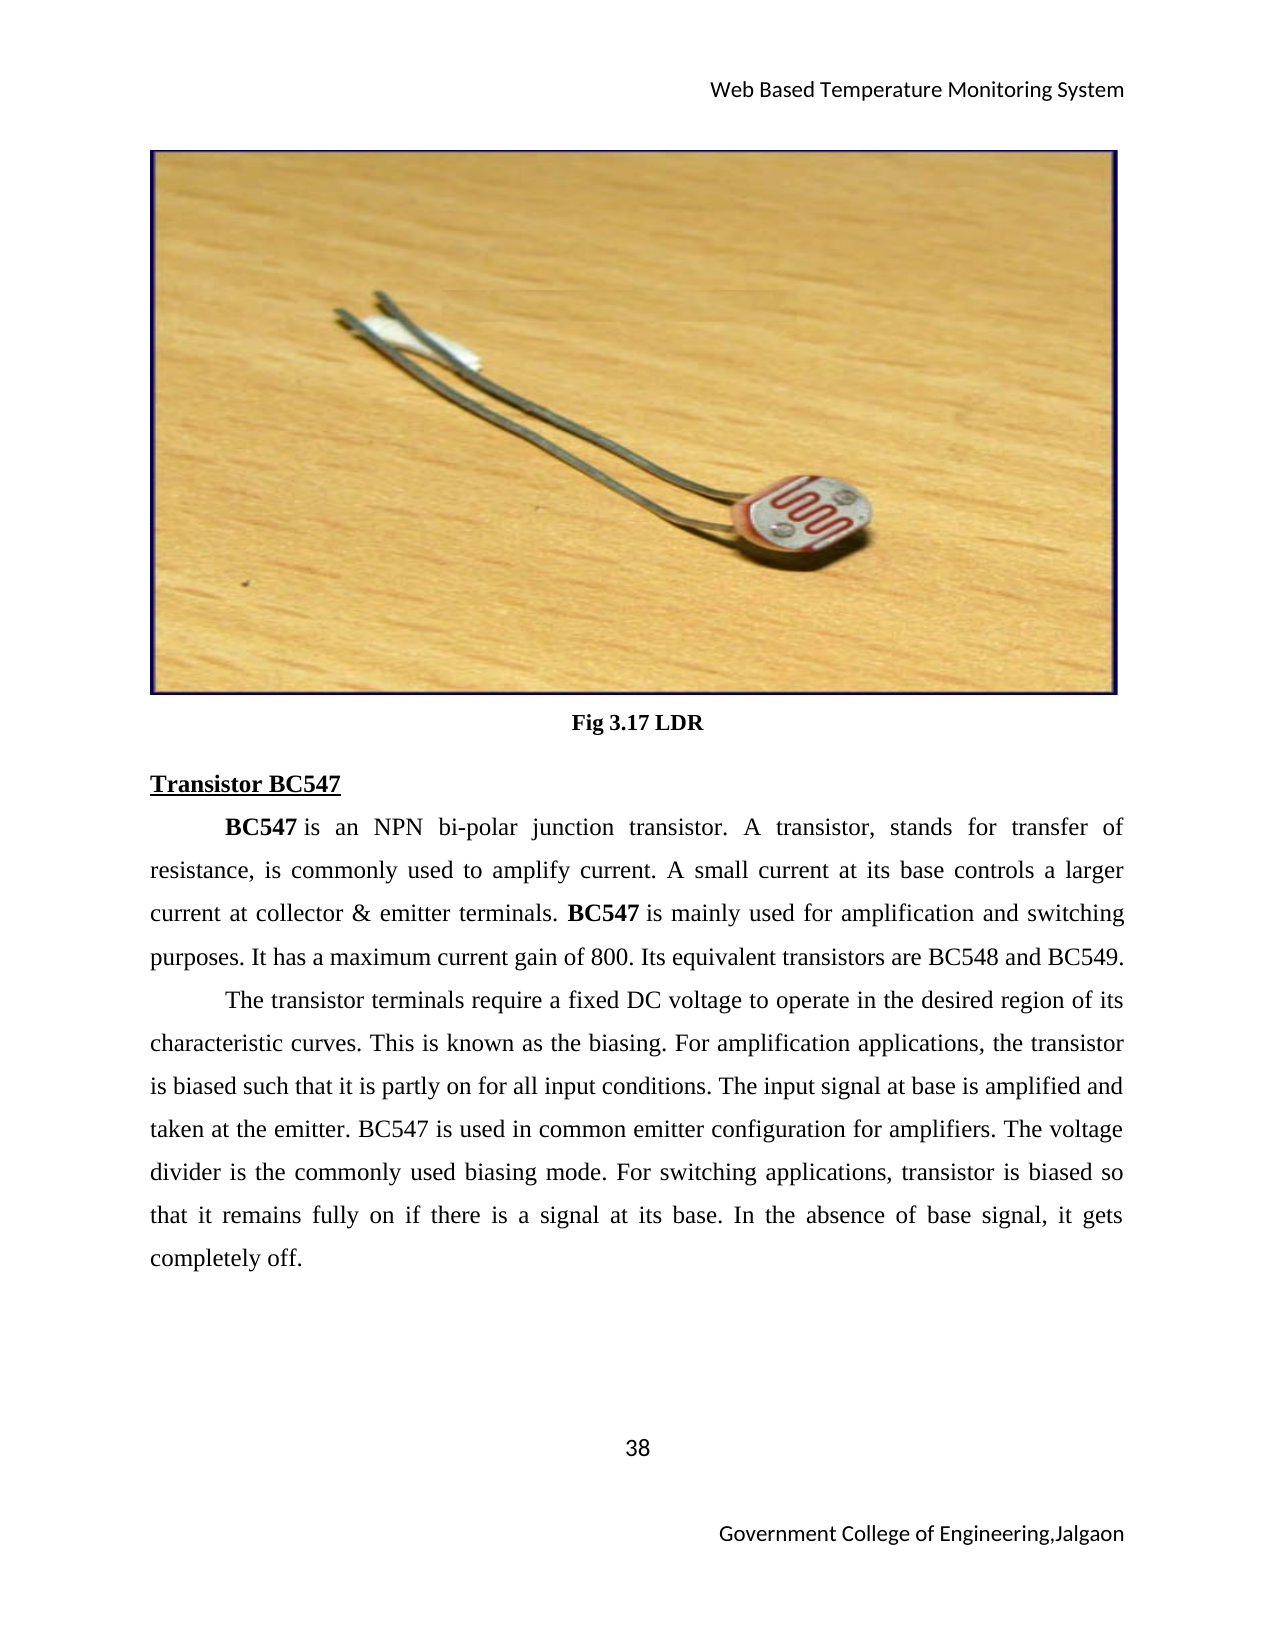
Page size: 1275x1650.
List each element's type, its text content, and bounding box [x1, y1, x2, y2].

text The transistor terminals require a fixed DC voltage to operate in the desired region of its characteristic curves. This is known as the biasing. For amplification applications, the transistor is biased such that it is partly on for all input conditions. The input signal at base is amplified and taken at the emitter. BC547 is used in common emitter configuration for amplifiers. The voltage divider is the commonly used biasing mode. For switching applications, transistor is biased so that it remains fully on if there is a signal at its base. In the absence of base signal, it gets completely off. [150, 985, 1125, 1272]
text Fig 3.17 LDR [150, 709, 1125, 735]
subtitle Transistor BC547 [150, 769, 1125, 798]
text BC547 is an NPN bi-polar junction transistor. A transistor, stands for transfer of resistance, is commonly used to amplify current. A small current at its base controls a larger current at collector & emitter terminals. BC547 is mainly used for amplification and switching purposes. It has a maximum current gain of 800. Its equivalent transistors are BC548 and BC549. [150, 812, 1125, 970]
picture [150, 150, 1118, 695]
